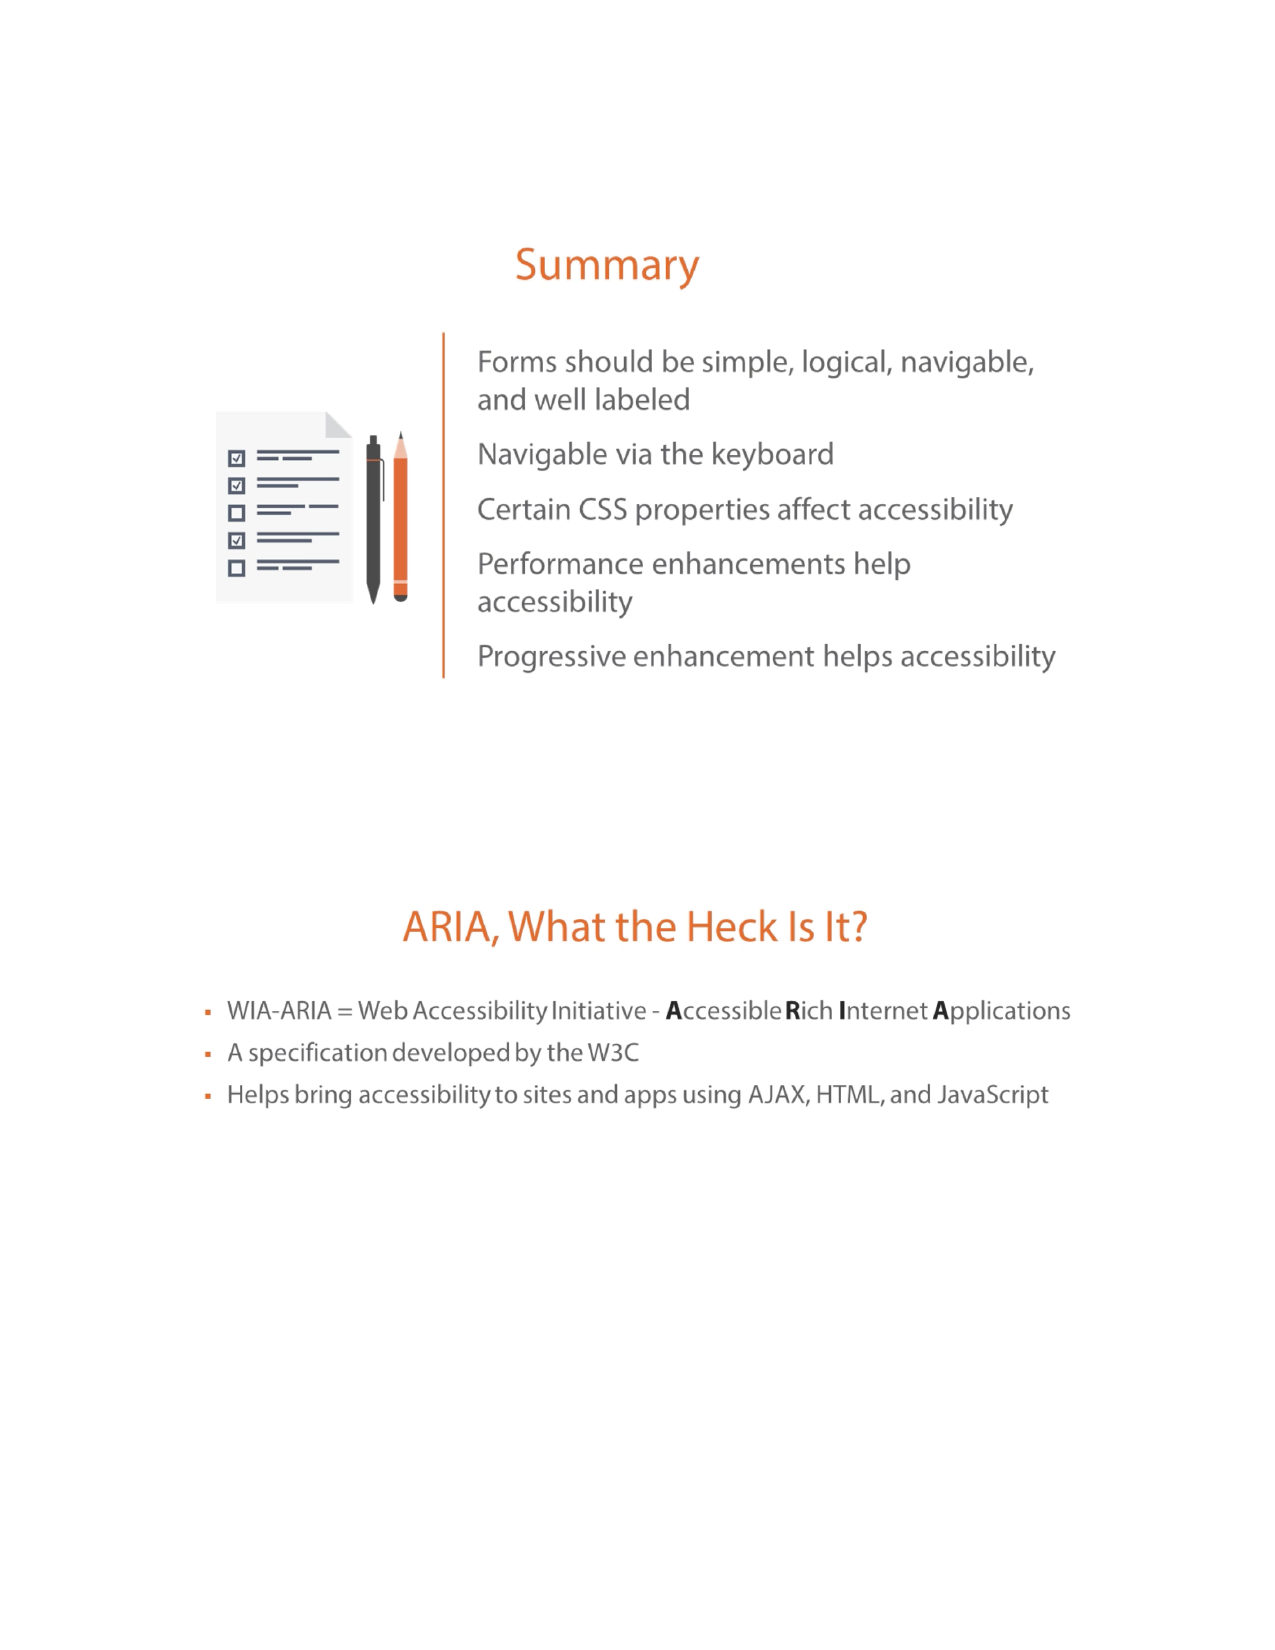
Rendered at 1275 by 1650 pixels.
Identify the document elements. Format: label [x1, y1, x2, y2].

picture [187, 236, 1088, 696]
picture [187, 897, 1088, 1130]
